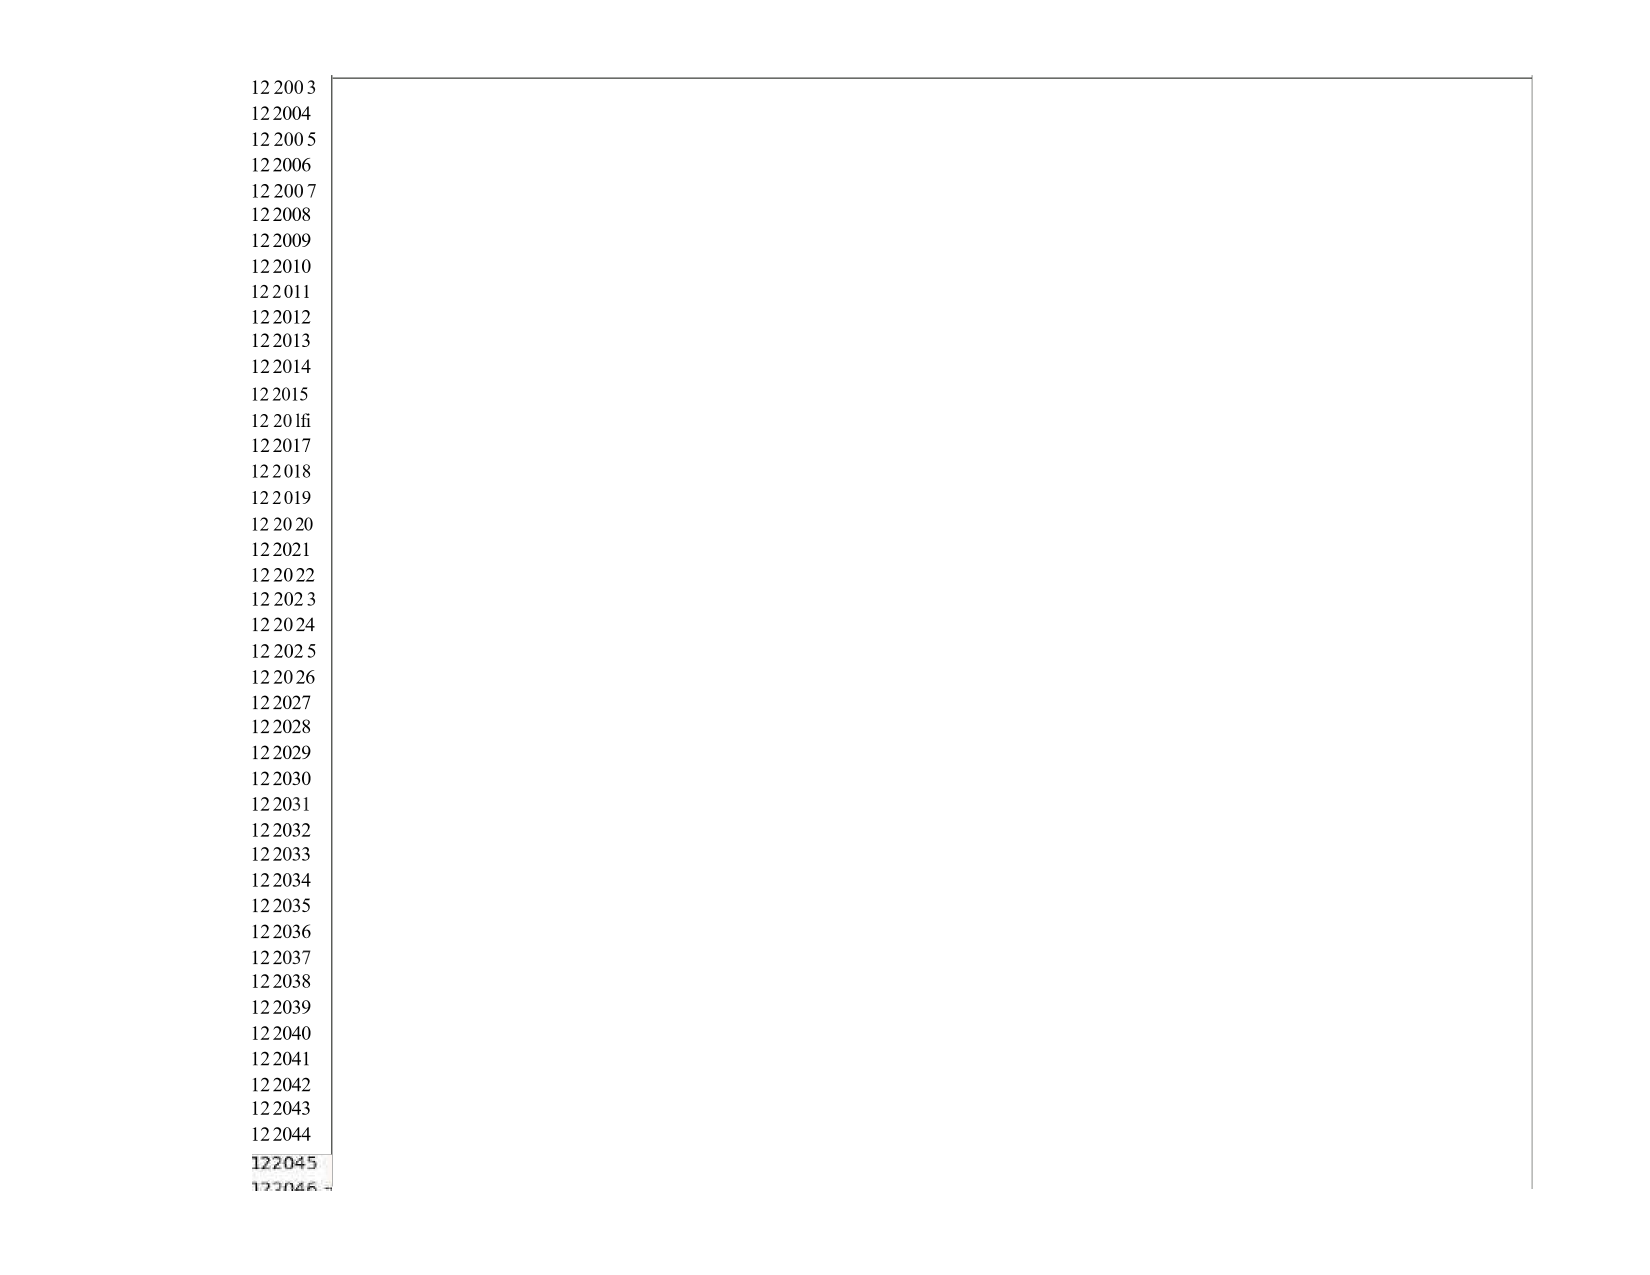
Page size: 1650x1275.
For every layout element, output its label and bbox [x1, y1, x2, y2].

picture [251, 74, 1533, 1191]
